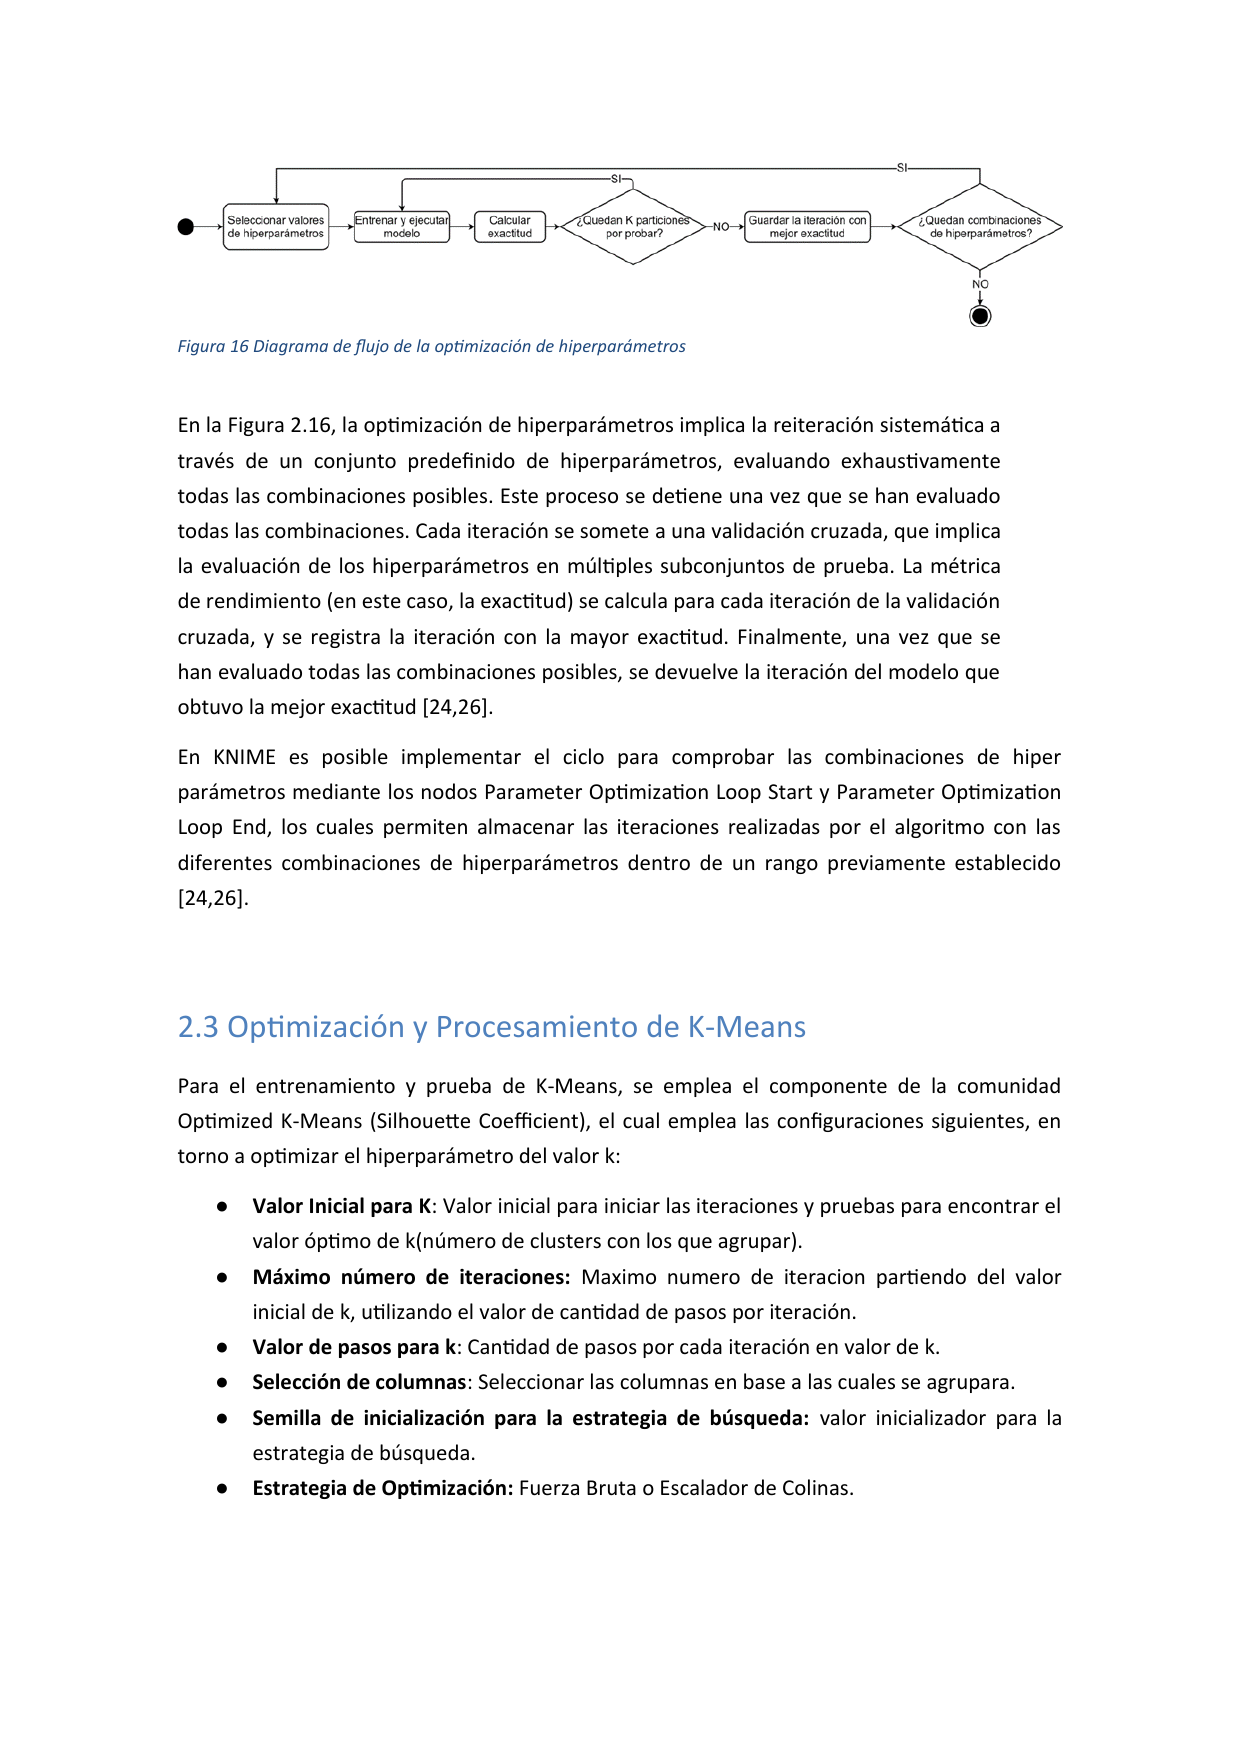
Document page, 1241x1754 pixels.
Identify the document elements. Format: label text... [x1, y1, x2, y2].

list Máximo número de iteraciones: Maximo numero de iteracion partiendo del valor inicial de k, utilizando el valor de cantidad de pasos por iteración. [215, 1262, 1063, 1325]
list Valor Inicial para K: Valor inicial para iniciar las iteraciones y pruebas para encontrar el valor óptimo de k(número de clusters con los que agrupar). [215, 1191, 1063, 1254]
text En KNIME es posible implementar el ciclo para comprobar las combinaciones de hiper parámetros mediante los nodos Parameter Optimization Loop Start y Parameter Optimization Loop End, los cuales permiten almacenar las iteraciones realizadas por el algoritmo con las diferentes combinaciones de hiperparámetros dentro de un rango previamente establecido [24,26]. [177, 742, 1063, 911]
subtitle 2.3 Optimización y Procesamiento de K-Means [177, 1005, 1063, 1046]
text En la Figura 2.16, la optimización de hiperparámetros implica la reiteración sistemática a través de un conjunto predefinido de hiperparámetros, evaluando exhaustivamente todas las combinaciones posibles. Este proceso se detiene una vez que se han evaluado todas las combinaciones. Cada iteración se somete a una validación cruzada, que implica la evaluación de los hiperparámetros en múltiples subconjuntos de prueba. La métrica de rendimiento (en este caso, la exactitud) se calcula para cada iteración de la validación cruzada, y se registra la iteración con la mayor exactitud. Finalmente, una vez que se han evaluado todas las combinaciones posibles, se devuelve la iteración del modelo que obtuvo la mejor exactitud [24,26]. [177, 411, 1003, 720]
list Valor de pasos para k: Cantidad de pasos por cada iteración en valor de k. [215, 1332, 1063, 1360]
list Estrategia de Optimización: Fuerza Bruta o Escalador de Colinas. [215, 1473, 1063, 1501]
list Selección de columnas: Seleccionar las columnas en base a las cuales se agrupara. [215, 1367, 1063, 1395]
text Para el entrenamiento y prueba de K-Means, se emplea el componente de la comunidad Optimized K-Means (Silhouette Coefficient), el cual emplea las configuraciones siguientes, en torno a optimizar el hiperparámetro del valor k: [177, 1071, 1063, 1169]
list Semilla de inicialización para la estrategia de búsqueda: valor inicializador para la estrategia de búsqueda. [215, 1403, 1063, 1466]
picture [177, 162, 1063, 327]
